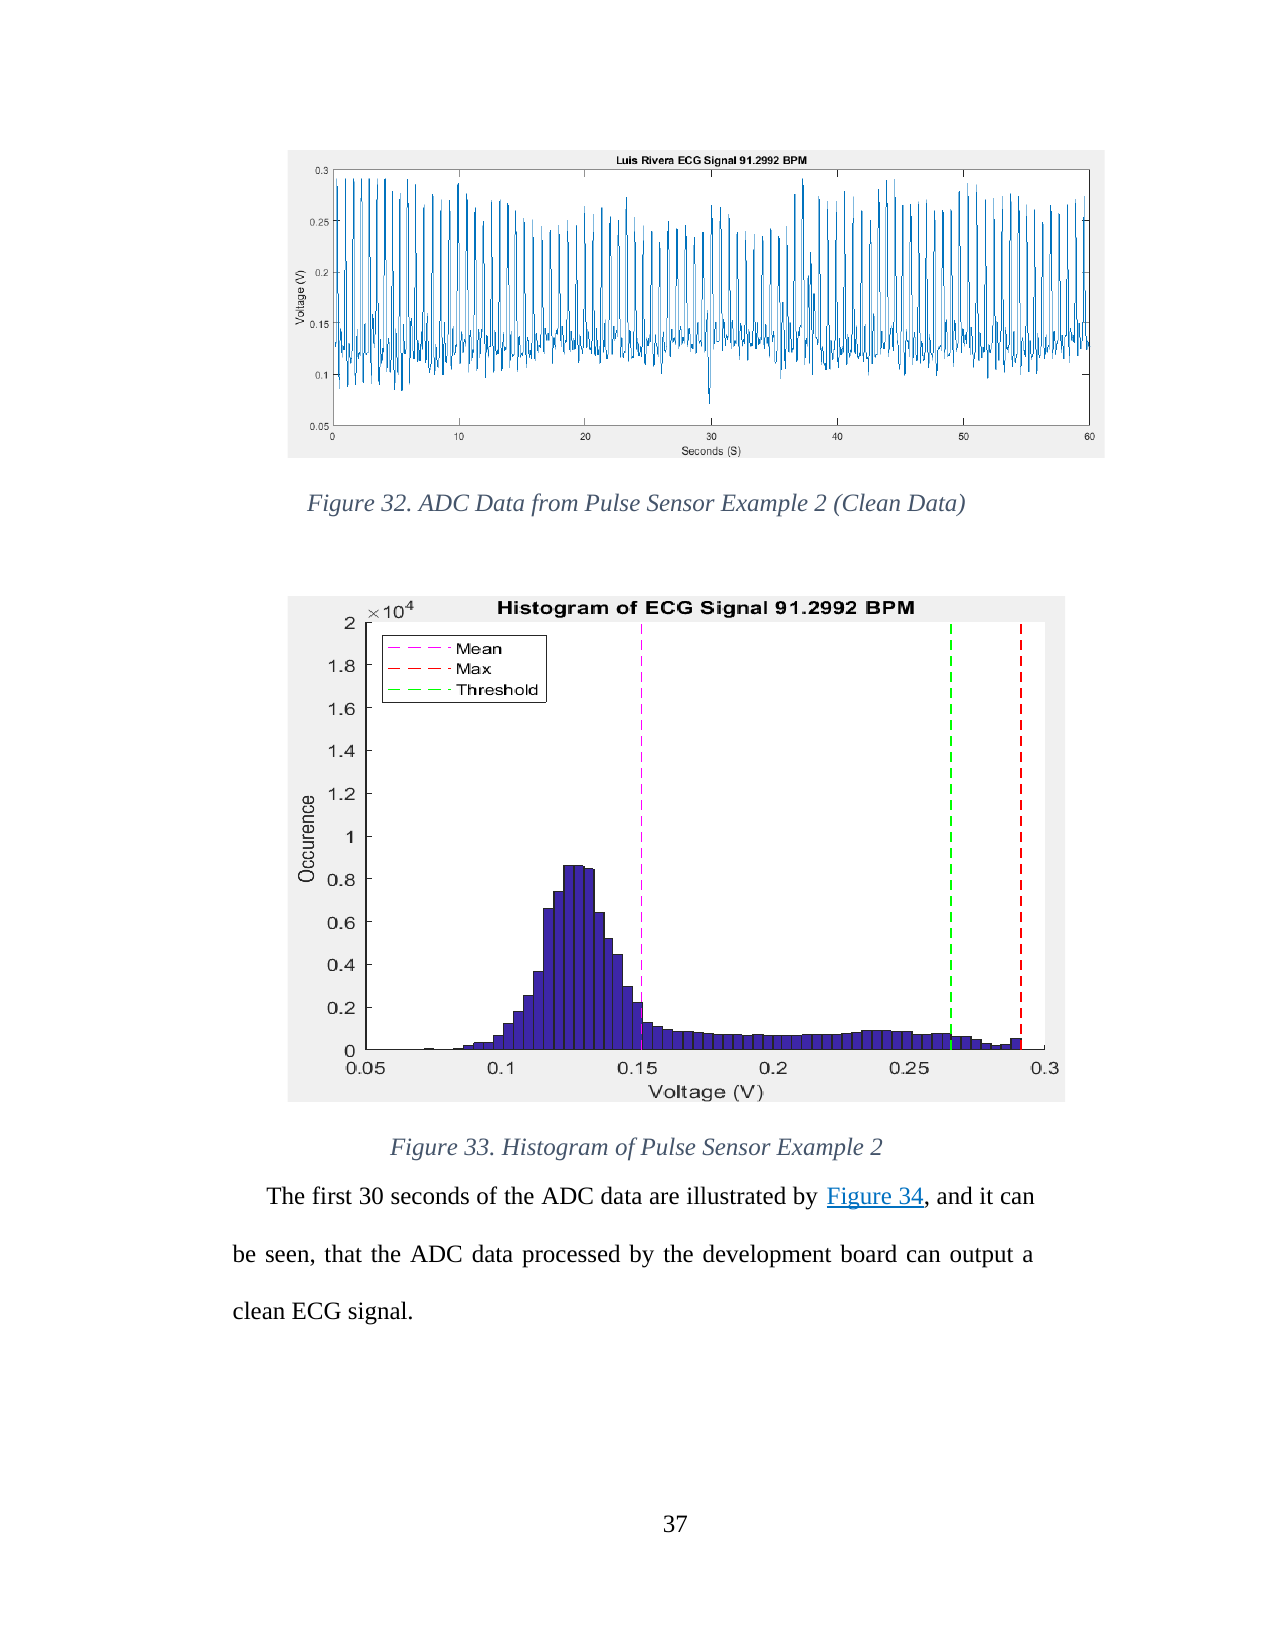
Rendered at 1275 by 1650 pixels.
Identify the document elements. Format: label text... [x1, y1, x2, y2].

picture [287, 596, 1066, 1102]
text The first 30 seconds of the ADC data are illustrated by Figure 34, and it can be seen, that the ADC data processed by the development board can output a clean ECG signal. [232, 1181, 1035, 1325]
text Figure 33. Histogram of Pulse Sensor Example 2 [150, 1132, 1125, 1160]
picture [287, 150, 1105, 458]
text Figure 32. ADC Data from Pulse Sensor Example 2 (Clean Data) [150, 488, 1125, 517]
